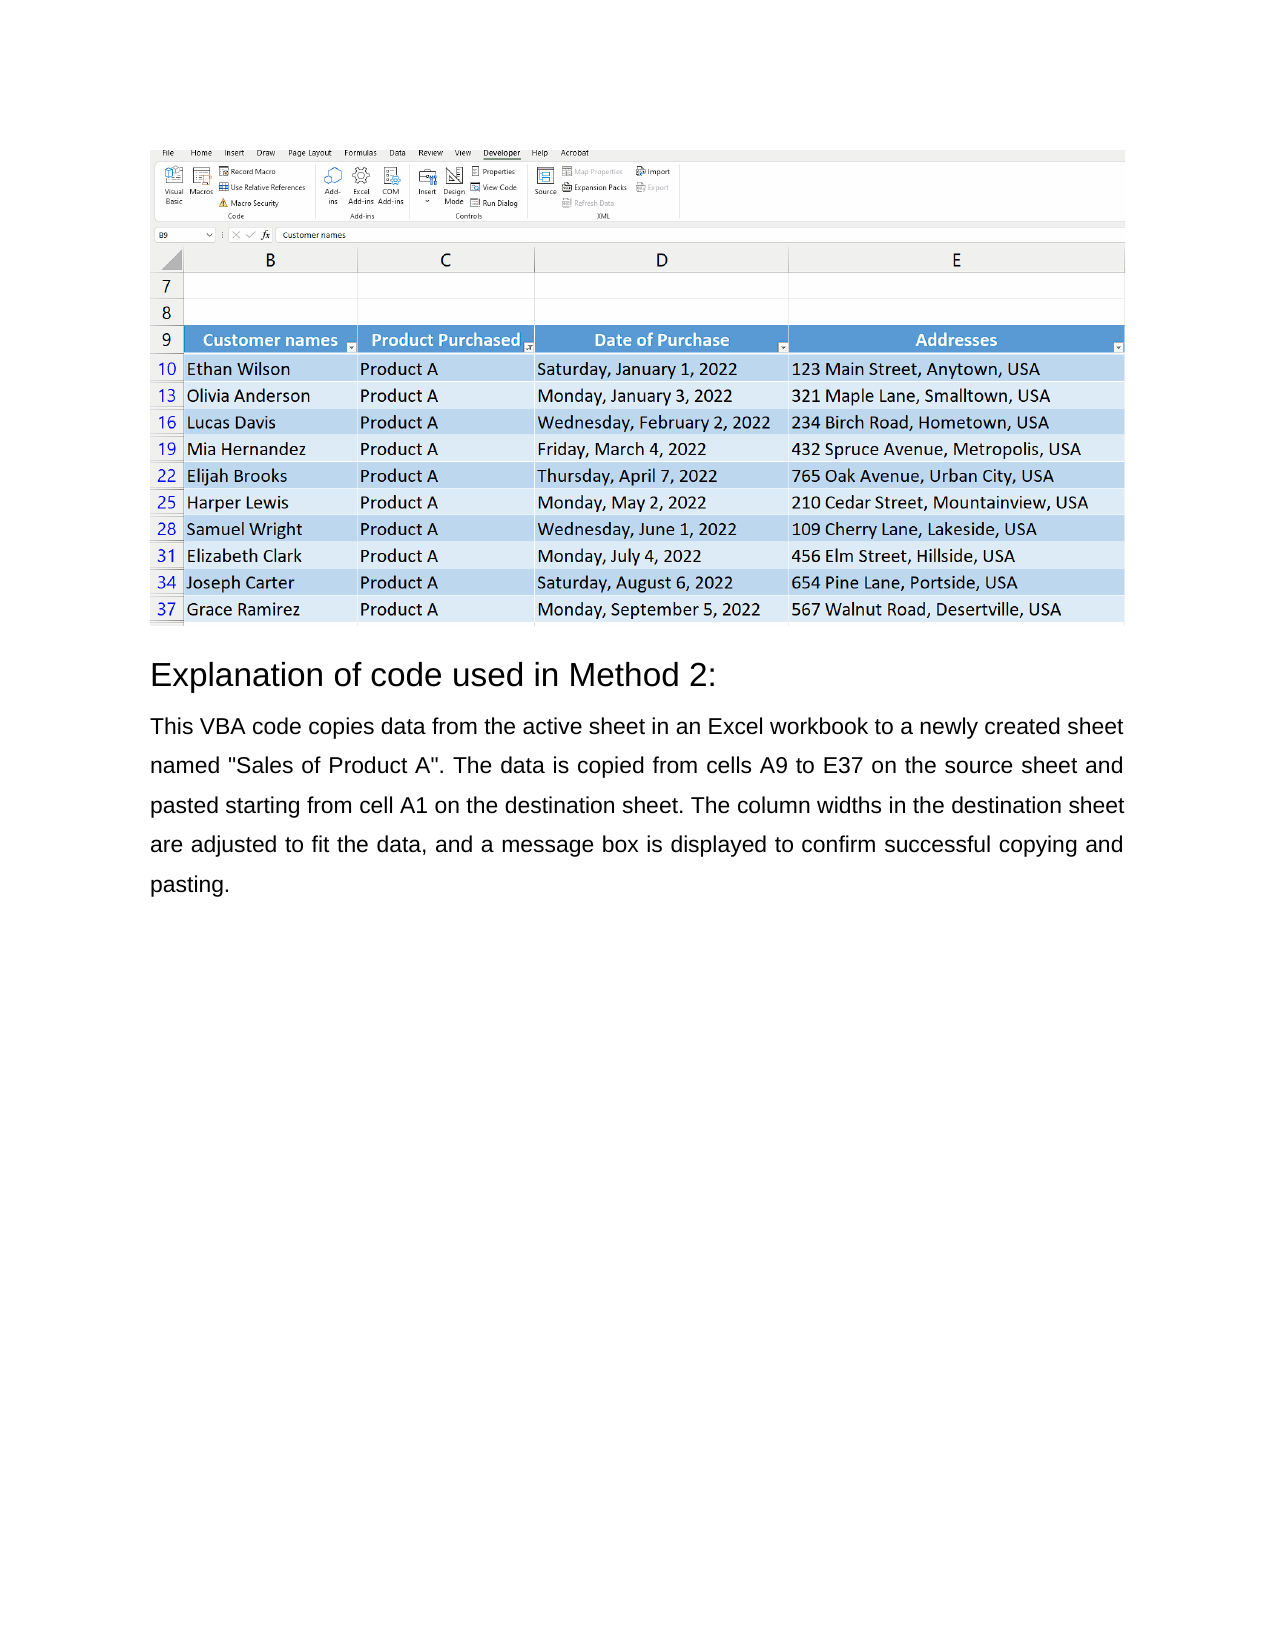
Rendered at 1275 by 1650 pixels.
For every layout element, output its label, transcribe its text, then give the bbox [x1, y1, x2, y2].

text This VBA code copies data from the active sheet in an Excel workbook to a newly created sheet named "Sales of Product A". The data is copied from cells A9 to E37 on the source sheet and pasted starting from cell A1 on the destination sheet. The column widths in the destination sheet are adjusted to fit the data, and a message box is displayed to confirm successful copying and pasting. [150, 713, 1125, 897]
subtitle Explanation of code used in Method 2: [150, 655, 1125, 694]
picture [150, 150, 1125, 626]
